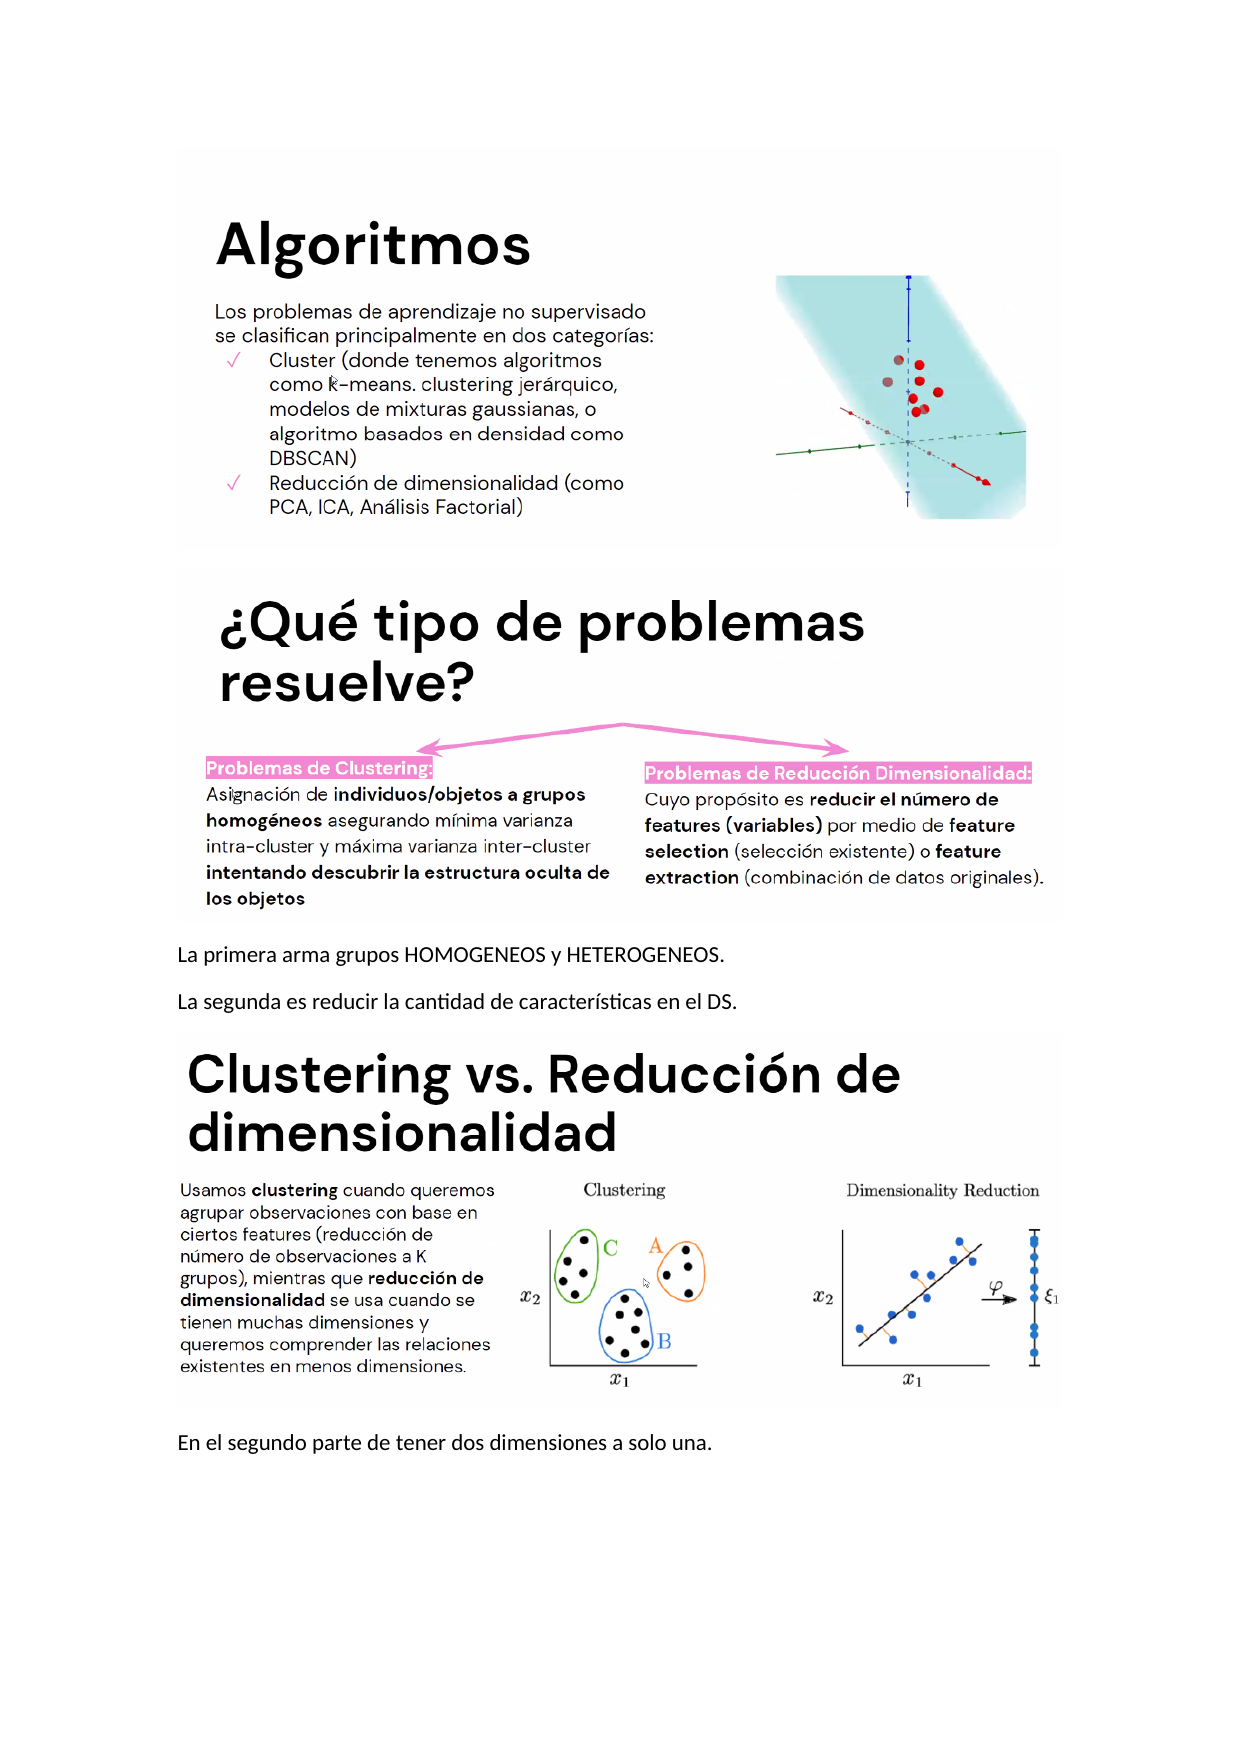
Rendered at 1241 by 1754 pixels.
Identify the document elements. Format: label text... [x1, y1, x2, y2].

text En el segundo parte de tener dos dimensiones a solo una. [177, 1428, 1063, 1456]
picture [177, 568, 1063, 922]
text La segunda es reducir la cantidad de características en el DS. [177, 987, 1063, 1015]
picture [177, 1033, 1063, 1409]
picture [177, 147, 1062, 550]
text La primera arma grupos HOMOGENEOS y HETEROGENEOS. [177, 940, 1063, 968]
